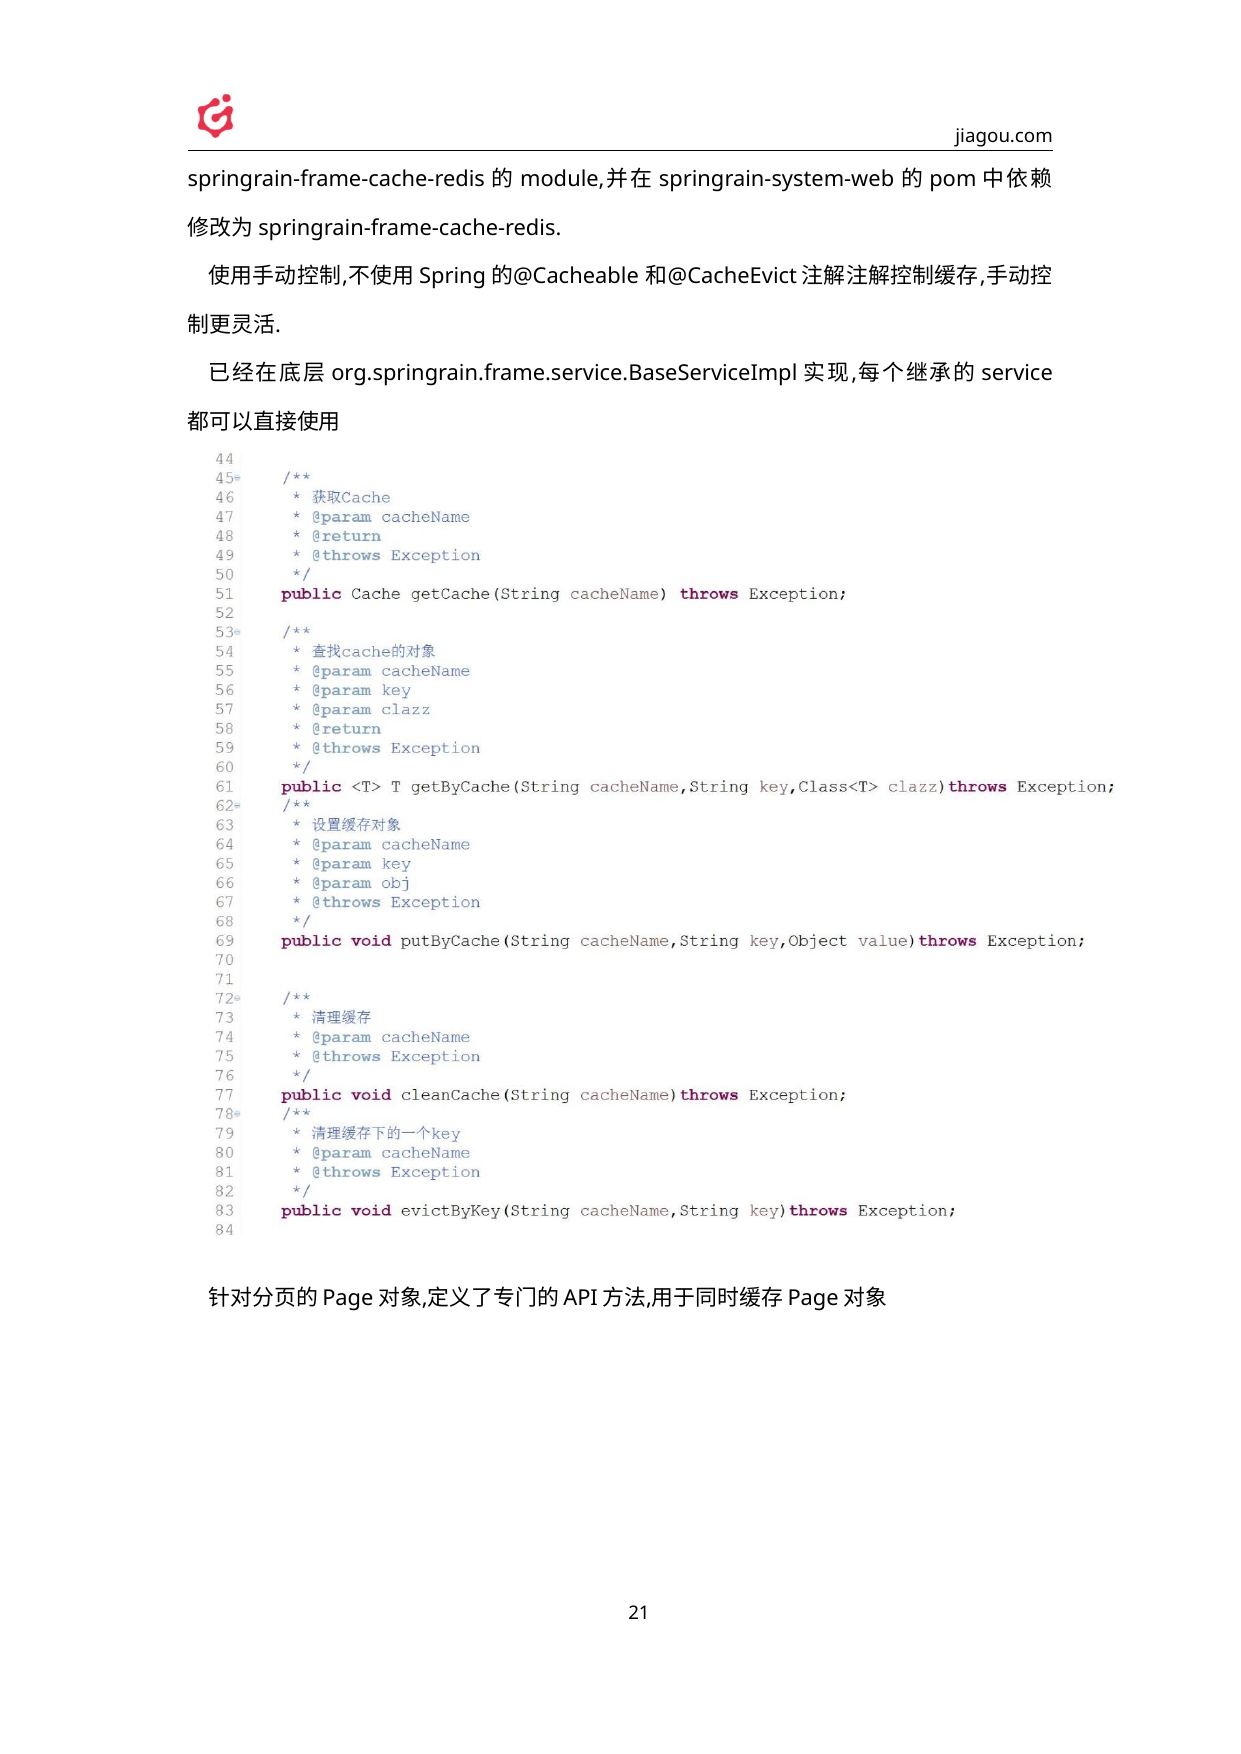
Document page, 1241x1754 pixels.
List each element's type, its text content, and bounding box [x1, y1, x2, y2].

text 针对分页的Page对象,定义了专门的API方法,用于同时缓存Page对象 [187, 1279, 1053, 1312]
picture [187, 88, 242, 143]
text 使用手动控制,不使用Spring的@Cacheable 和@CacheEvict注解注解控制缓存,手动控制更灵活. [187, 258, 1053, 339]
picture [208, 451, 1133, 1235]
text 已经在底层org.springrain.frame.service.BaseServiceImpl实现,每个继承的service都可以直接使用 [187, 355, 1053, 436]
